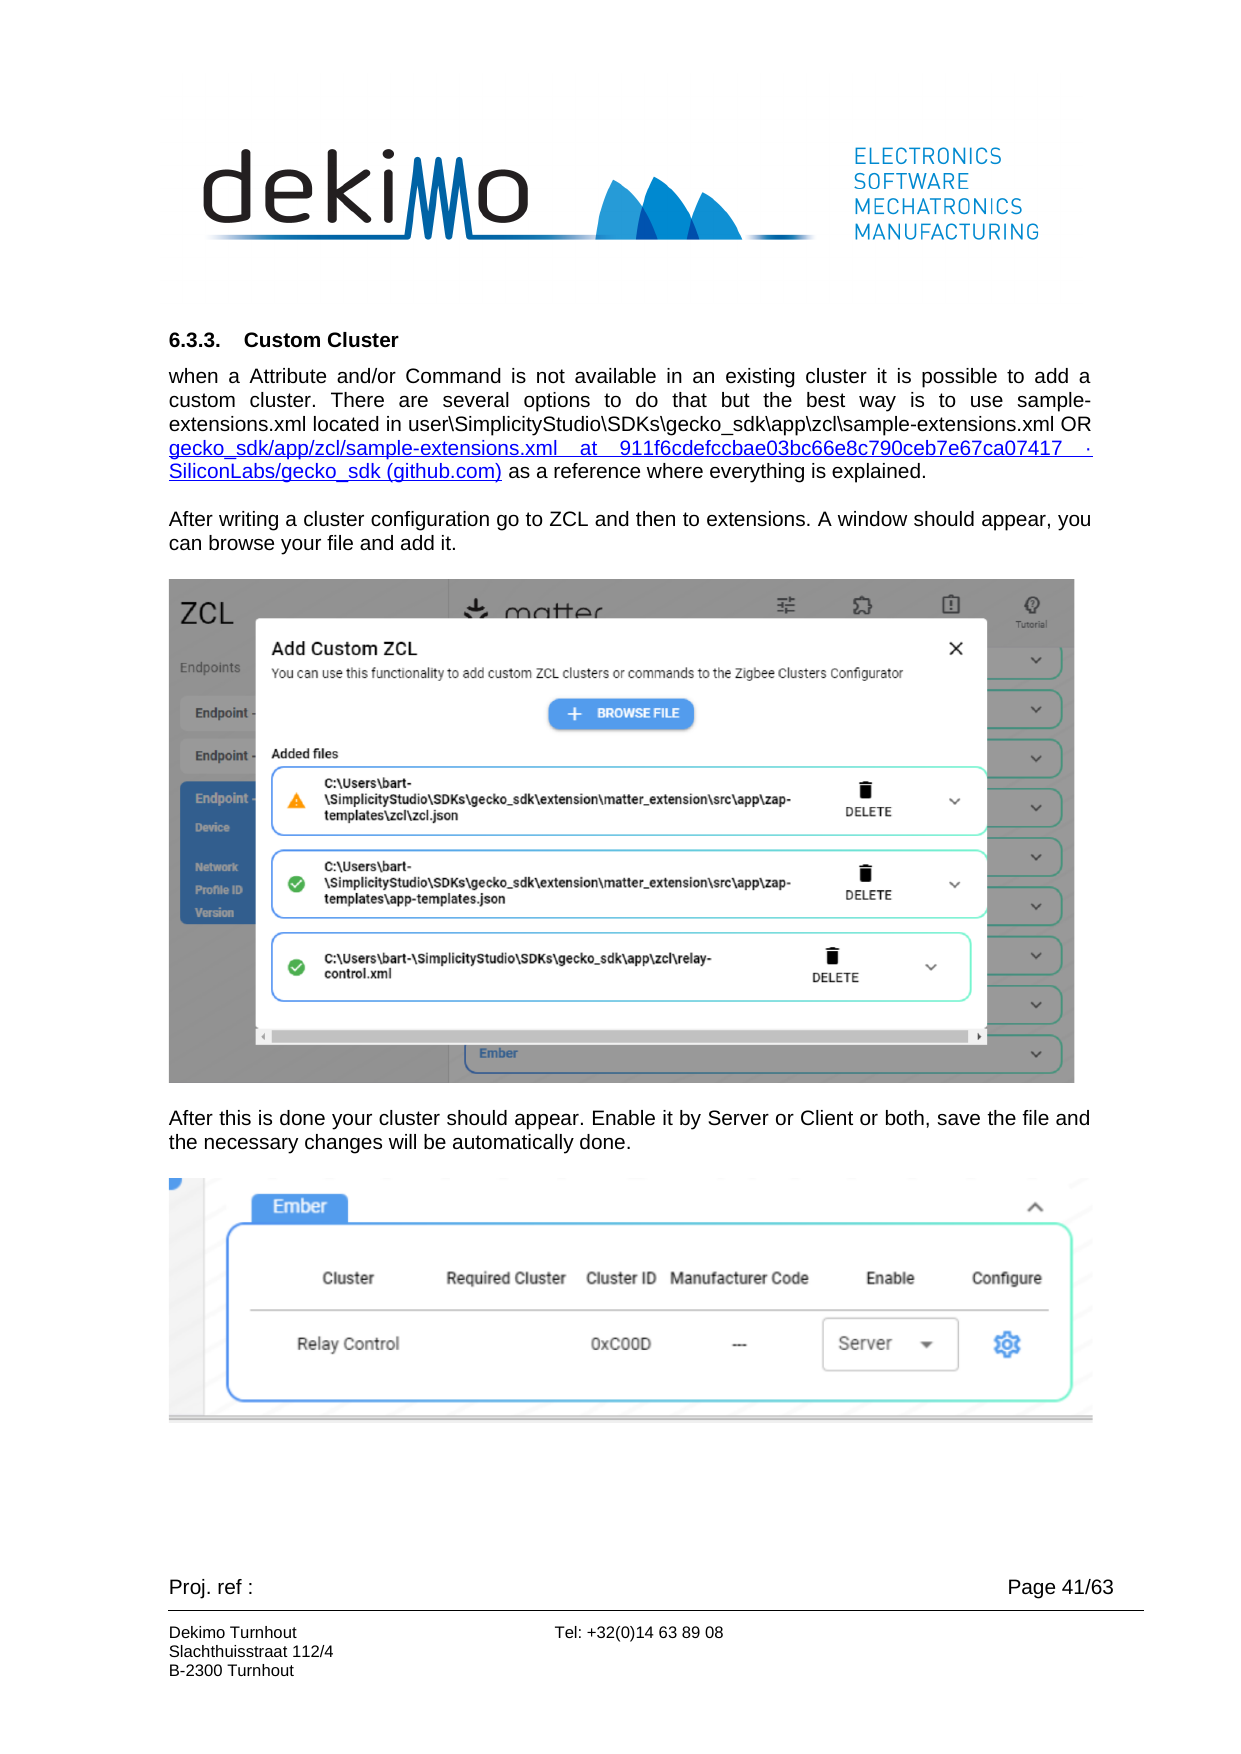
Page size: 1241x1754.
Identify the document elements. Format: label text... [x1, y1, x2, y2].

picture [168, 1178, 1093, 1423]
picture [159, 73, 1083, 304]
text After this is done your cluster should appear. Enable it by Server or Client or both, save the file and the necessary changes will be automatically done. [169, 1106, 1093, 1154]
picture [168, 579, 1075, 1083]
text when a Attribute and/or Command is not available in an existing cluster it is possible to add a custom cluster. There are several options to do that but the best way is to use sample-extensions.xml located in user\SimplicityStudio\SDKs\gecko_sdk\app\zcl\sample-extensions.xml OR gecko_sdk/app/zcl/sample-extensions.xml at 911f6cdefccbae03bc66e8c790ceb7e67ca07417 · SiliconLabs/gecko_sdk (github.com) as a reference where everything is explained. [169, 363, 1093, 456]
subtitle Custom Cluster [169, 328, 1093, 352]
text After writing a cluster configuration go to ZCL and then to extensions. A window should appear, you can browse your file and add it. [169, 507, 1093, 555]
